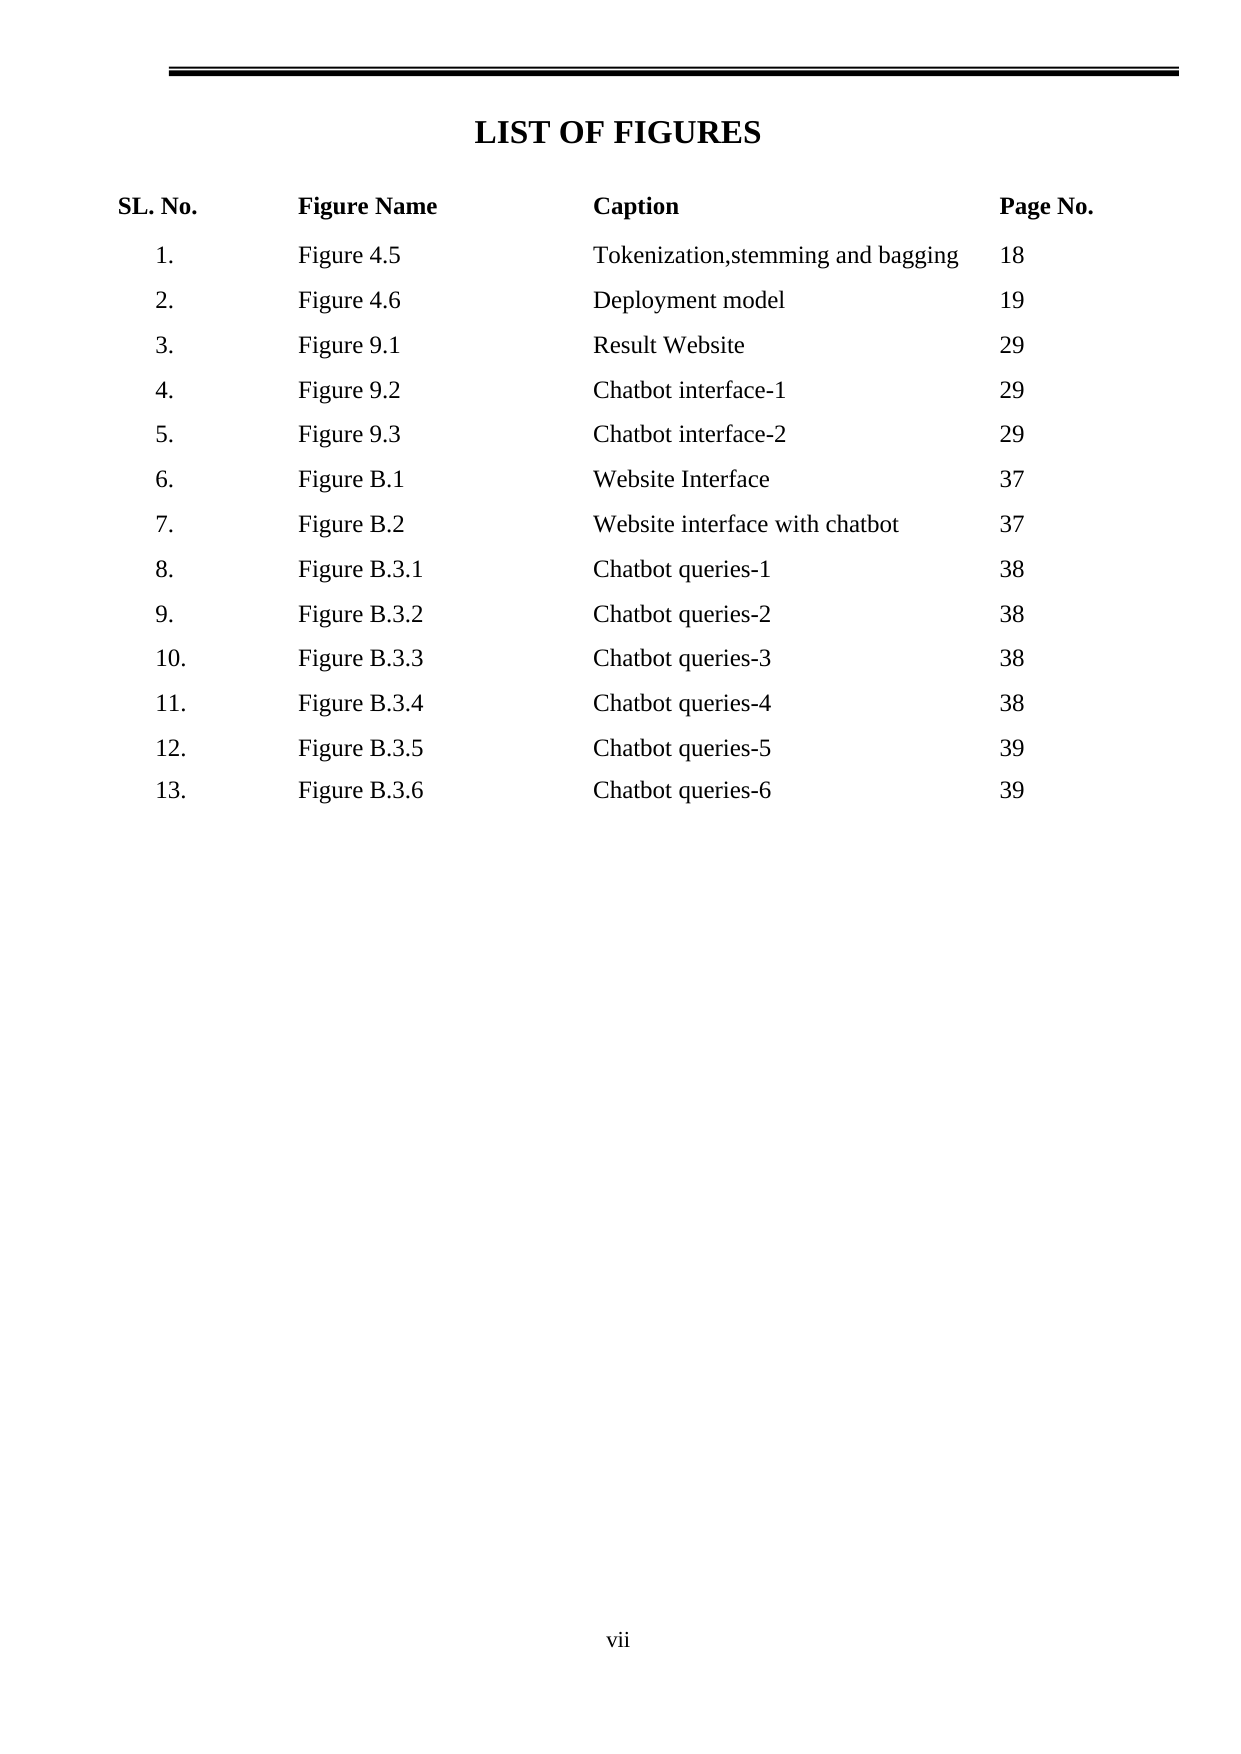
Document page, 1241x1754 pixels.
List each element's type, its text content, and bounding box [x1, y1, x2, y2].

table_cell Figure 4.6 [287, 285, 582, 330]
table_cell 38 [988, 644, 1204, 688]
table_cell Chatbot queries-5 [582, 733, 988, 776]
table_cell [106, 285, 287, 330]
table_header Caption [582, 191, 988, 240]
table_cell Figure B.3.5 [287, 733, 582, 776]
table_cell Deployment model [582, 285, 988, 330]
table_cell Result Website [582, 330, 988, 375]
table_cell Figure B.2 [287, 509, 582, 554]
table_cell 29 [988, 375, 1204, 419]
table_cell [106, 330, 287, 375]
text LIST OF FIGURES [363, 112, 873, 150]
table_cell [106, 688, 287, 733]
table_cell 29 [988, 420, 1204, 464]
table_cell [106, 599, 287, 643]
table_header SL. No. [106, 191, 287, 240]
table_cell Chatbot queries-6 [582, 776, 988, 820]
table_cell Figure B.3.2 [287, 599, 582, 643]
table_cell 37 [988, 464, 1204, 509]
table_cell Figure B.3.6 [287, 776, 582, 820]
table_cell Chatbot queries-3 [582, 644, 988, 688]
table_cell [106, 509, 287, 554]
table_cell Chatbot queries-2 [582, 599, 988, 643]
table_cell 19 [988, 285, 1204, 330]
table_cell Figure B.1 [287, 464, 582, 509]
table_cell Chatbot queries-1 [582, 554, 988, 599]
table_cell Figure B.3.3 [287, 644, 582, 688]
table_cell [106, 554, 287, 599]
table_cell Chatbot interface-1 [582, 375, 988, 419]
table_cell Tokenization,stemming and bagging [582, 240, 988, 285]
table_cell Website interface with chatbot [582, 509, 988, 554]
table_cell [106, 776, 287, 820]
table_cell Figure 9.2 [287, 375, 582, 419]
table_cell [106, 733, 287, 776]
table_cell [106, 464, 287, 509]
table_cell Figure 9.3 [287, 420, 582, 464]
table_header Page No. [988, 191, 1204, 240]
table_cell 38 [988, 599, 1204, 643]
table_cell 38 [988, 554, 1204, 599]
table_cell Figure 4.5 [287, 240, 582, 285]
table_header Figure Name [287, 191, 582, 240]
table_cell Figure B.3.1 [287, 554, 582, 599]
table_cell 18 [988, 240, 1204, 285]
table_cell 39 [988, 733, 1204, 776]
table_cell [106, 644, 287, 688]
table_cell 39 [988, 776, 1204, 820]
table_cell Chatbot queries-4 [582, 688, 988, 733]
table_cell 29 [988, 330, 1204, 375]
table_cell Website Interface [582, 464, 988, 509]
table_cell Figure 9.1 [287, 330, 582, 375]
table_cell [106, 375, 287, 419]
table_cell Chatbot interface-2 [582, 420, 988, 464]
table_cell 37 [988, 509, 1204, 554]
table_cell Figure B.3.4 [287, 688, 582, 733]
table_cell [106, 420, 287, 464]
table_cell [106, 240, 287, 285]
table_cell 38 [988, 688, 1204, 733]
